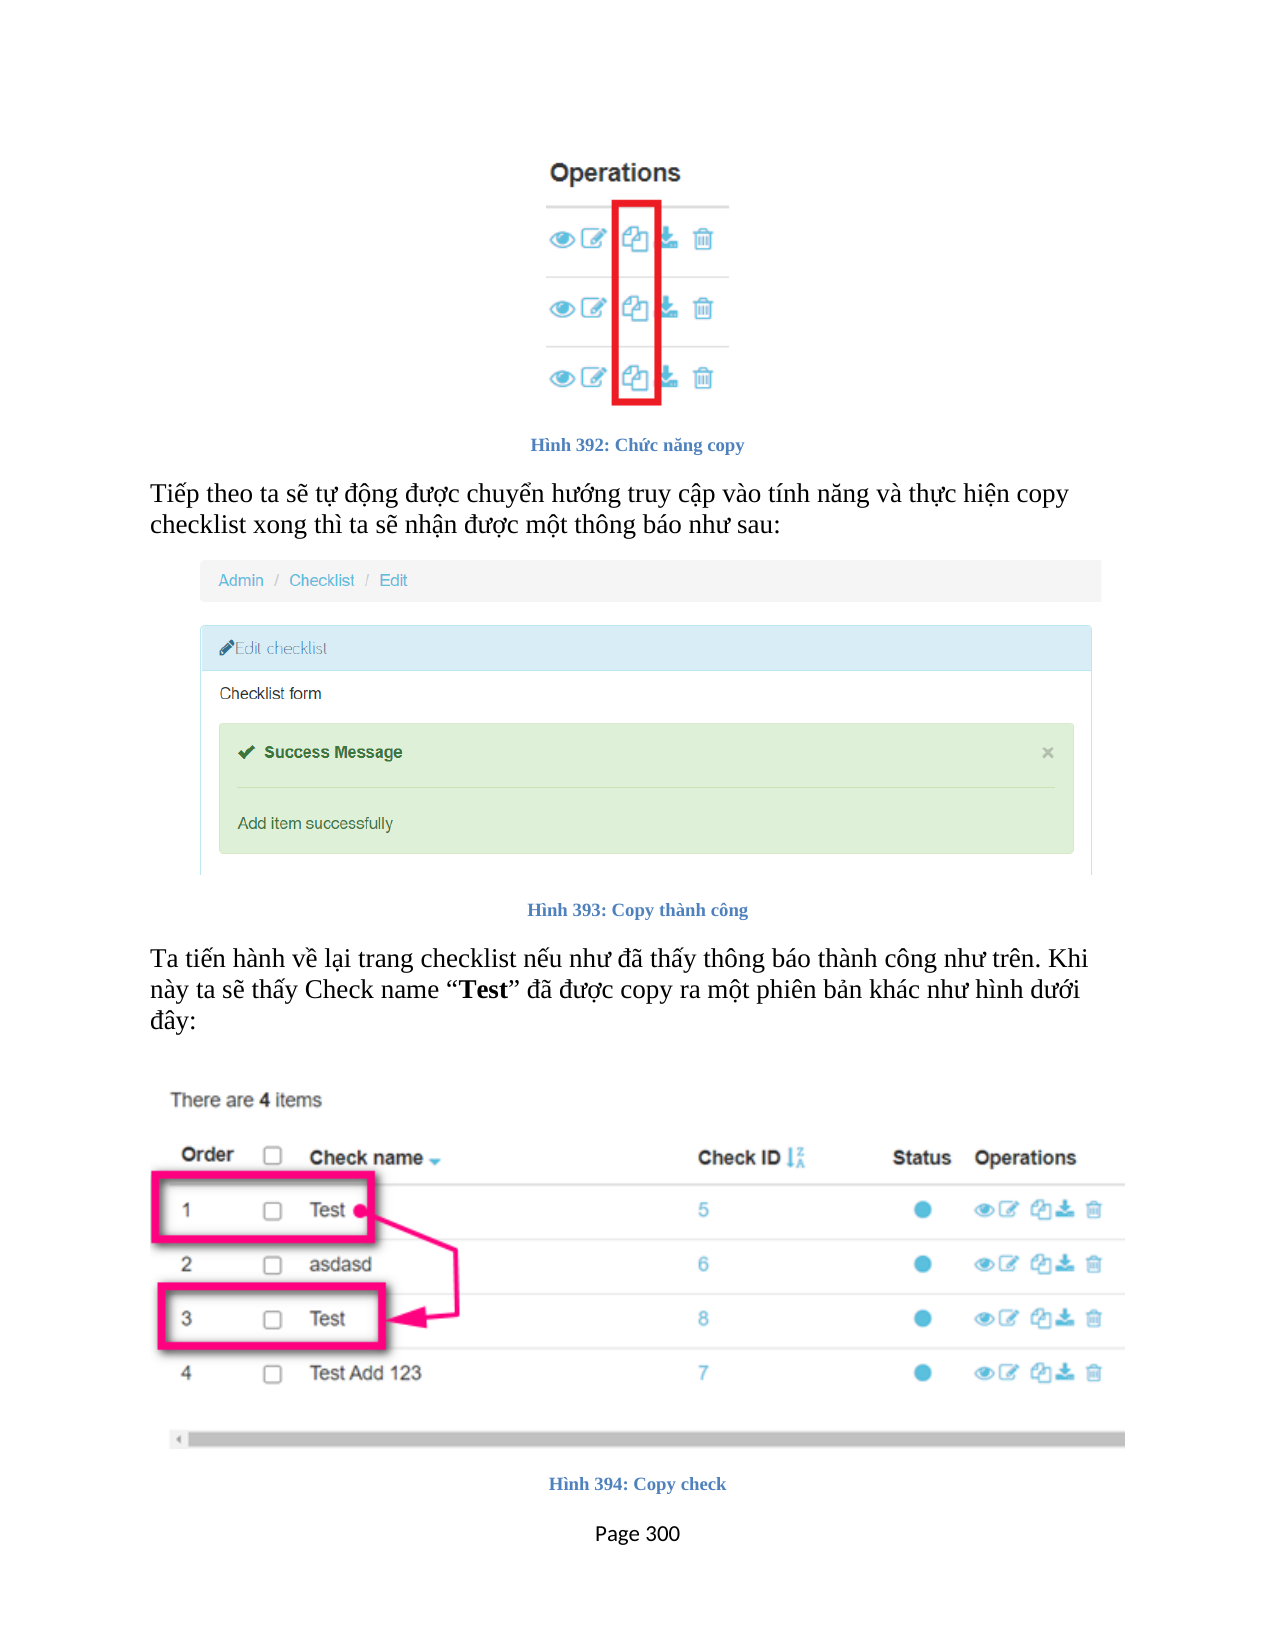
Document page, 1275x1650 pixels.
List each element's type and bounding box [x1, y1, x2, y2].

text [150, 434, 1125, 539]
picture [150, 1056, 1125, 1449]
picture [546, 150, 730, 410]
picture [173, 560, 1102, 875]
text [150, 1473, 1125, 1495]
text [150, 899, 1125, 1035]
